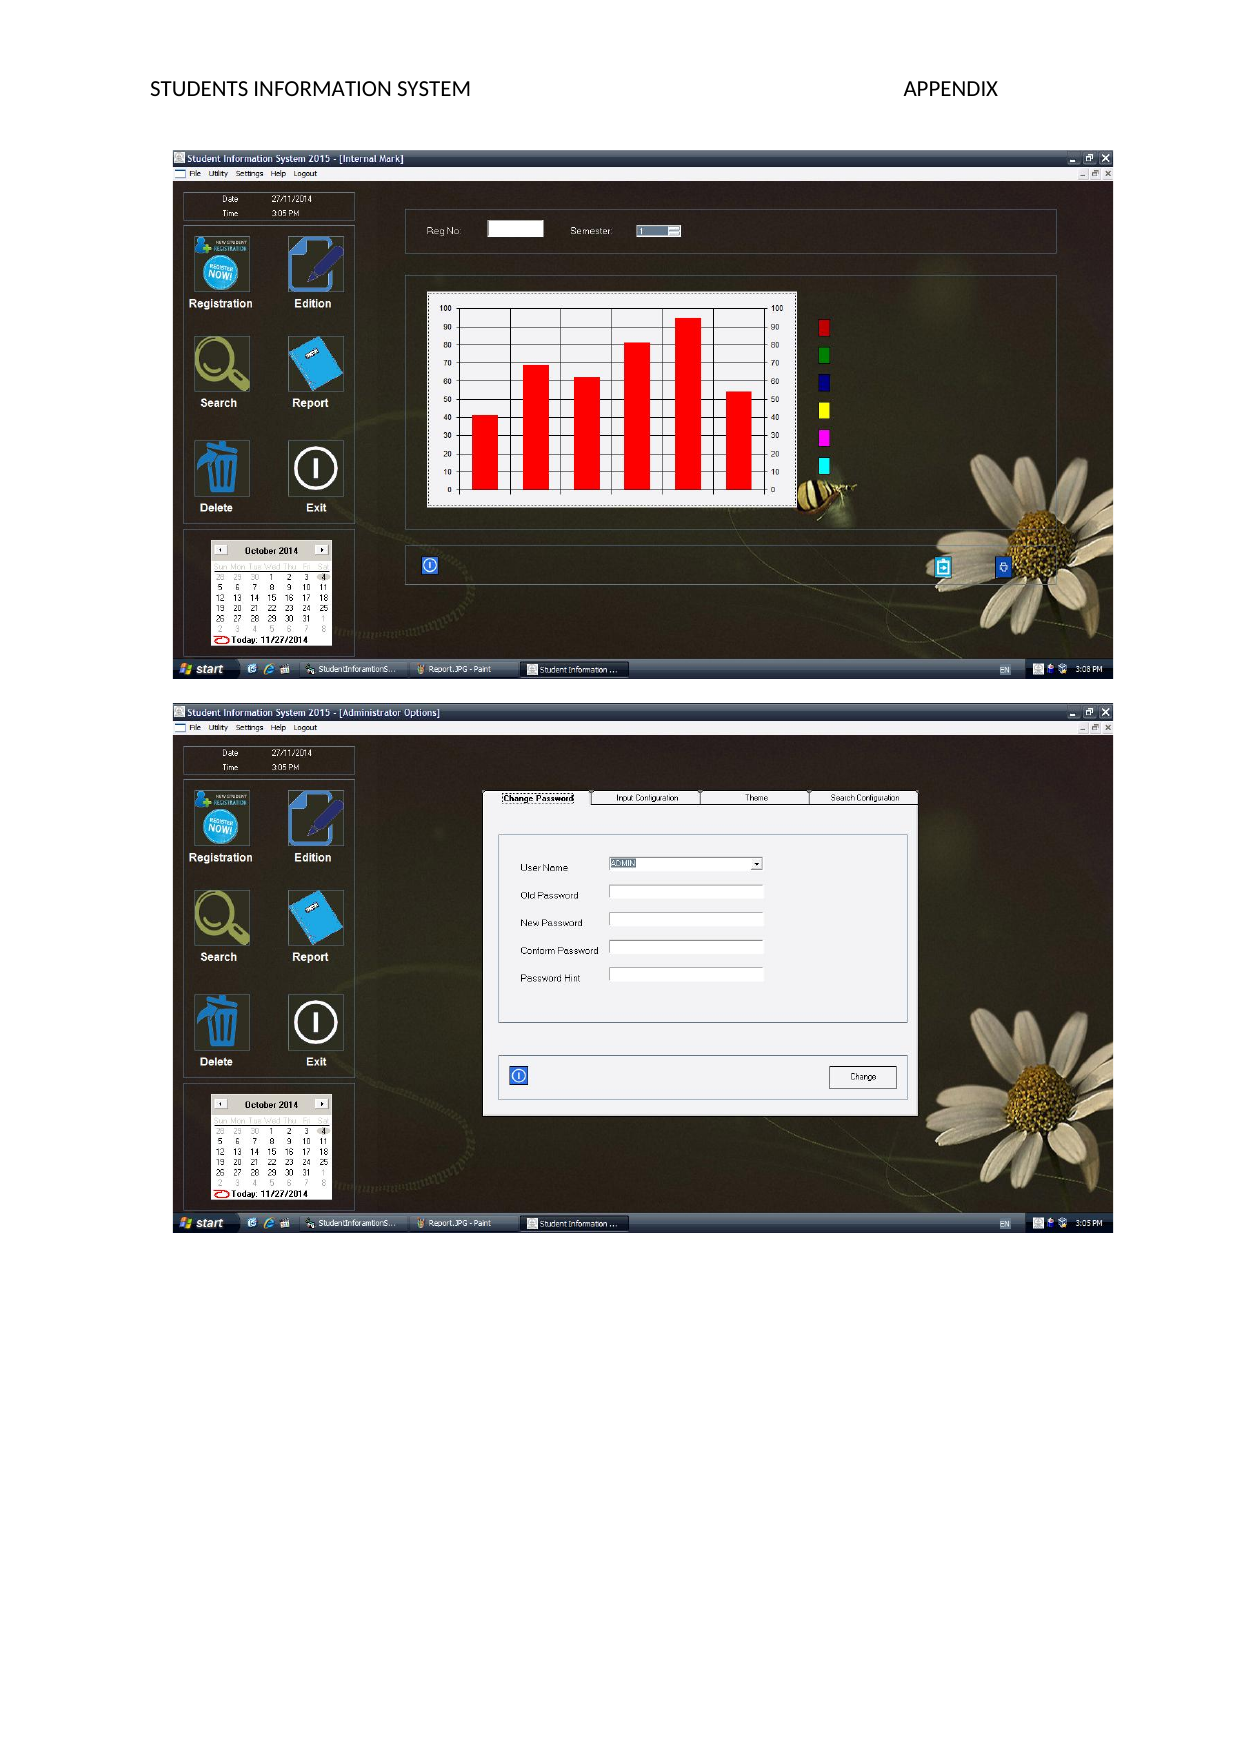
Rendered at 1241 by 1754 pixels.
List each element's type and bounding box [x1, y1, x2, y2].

picture [172, 703, 1114, 1233]
picture [172, 150, 1114, 679]
